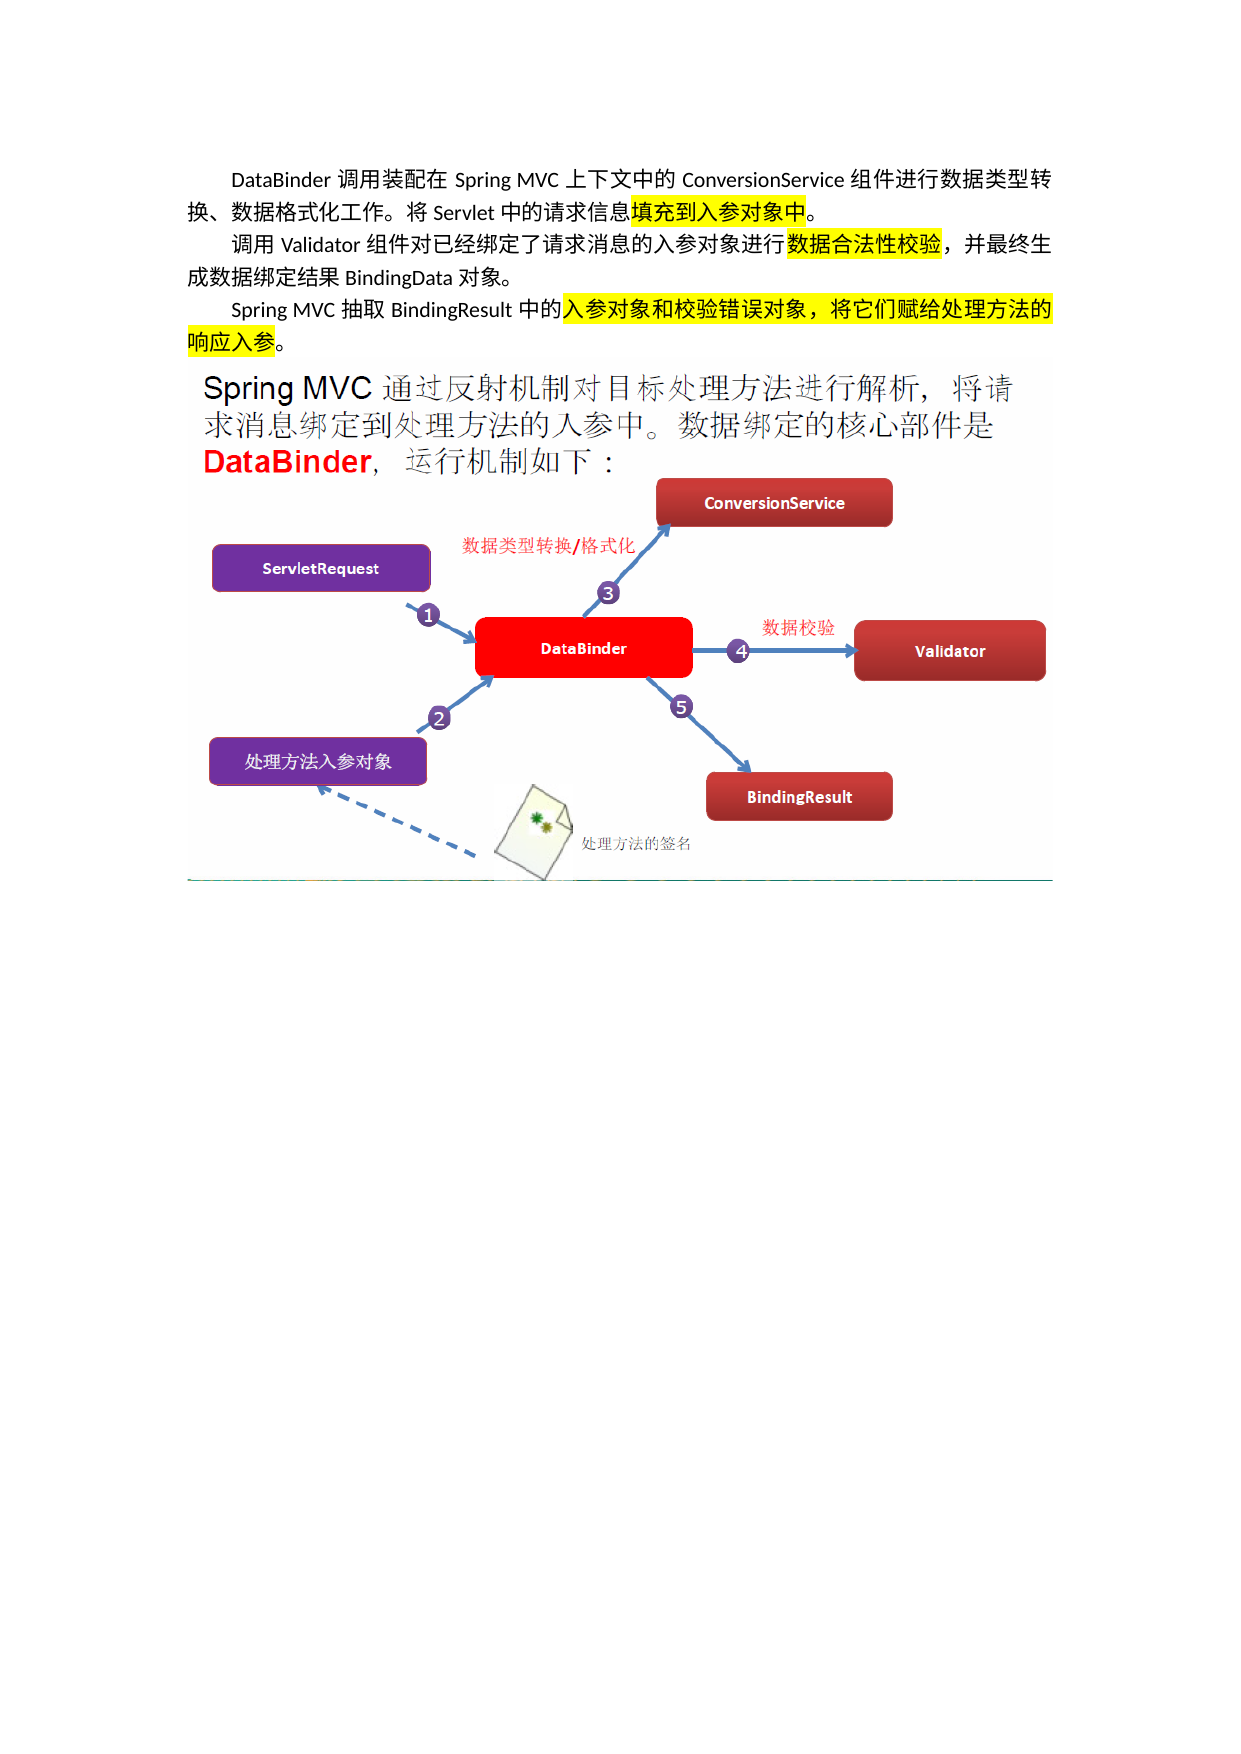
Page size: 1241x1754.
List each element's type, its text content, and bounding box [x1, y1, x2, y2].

text DataBinder 调用装配在 Spring MVC 上下文中的ConversionService 组件进行数据类型转换、数据格式化工作。将 Servlet 中的请求信息填充到入参对象中。 [187, 162, 1053, 227]
text 调用 Validator 组件对已经绑定了请求消息的入参对象进行数据合法性校验，并最终生成数据绑定结果BindingData 对象。 [187, 227, 1053, 292]
picture [187, 357, 1053, 881]
text Spring MVC 抽取 BindingResult 中的入参对象和校验错误对象，将它们赋给处理方法的响应入参。 [187, 292, 1053, 357]
